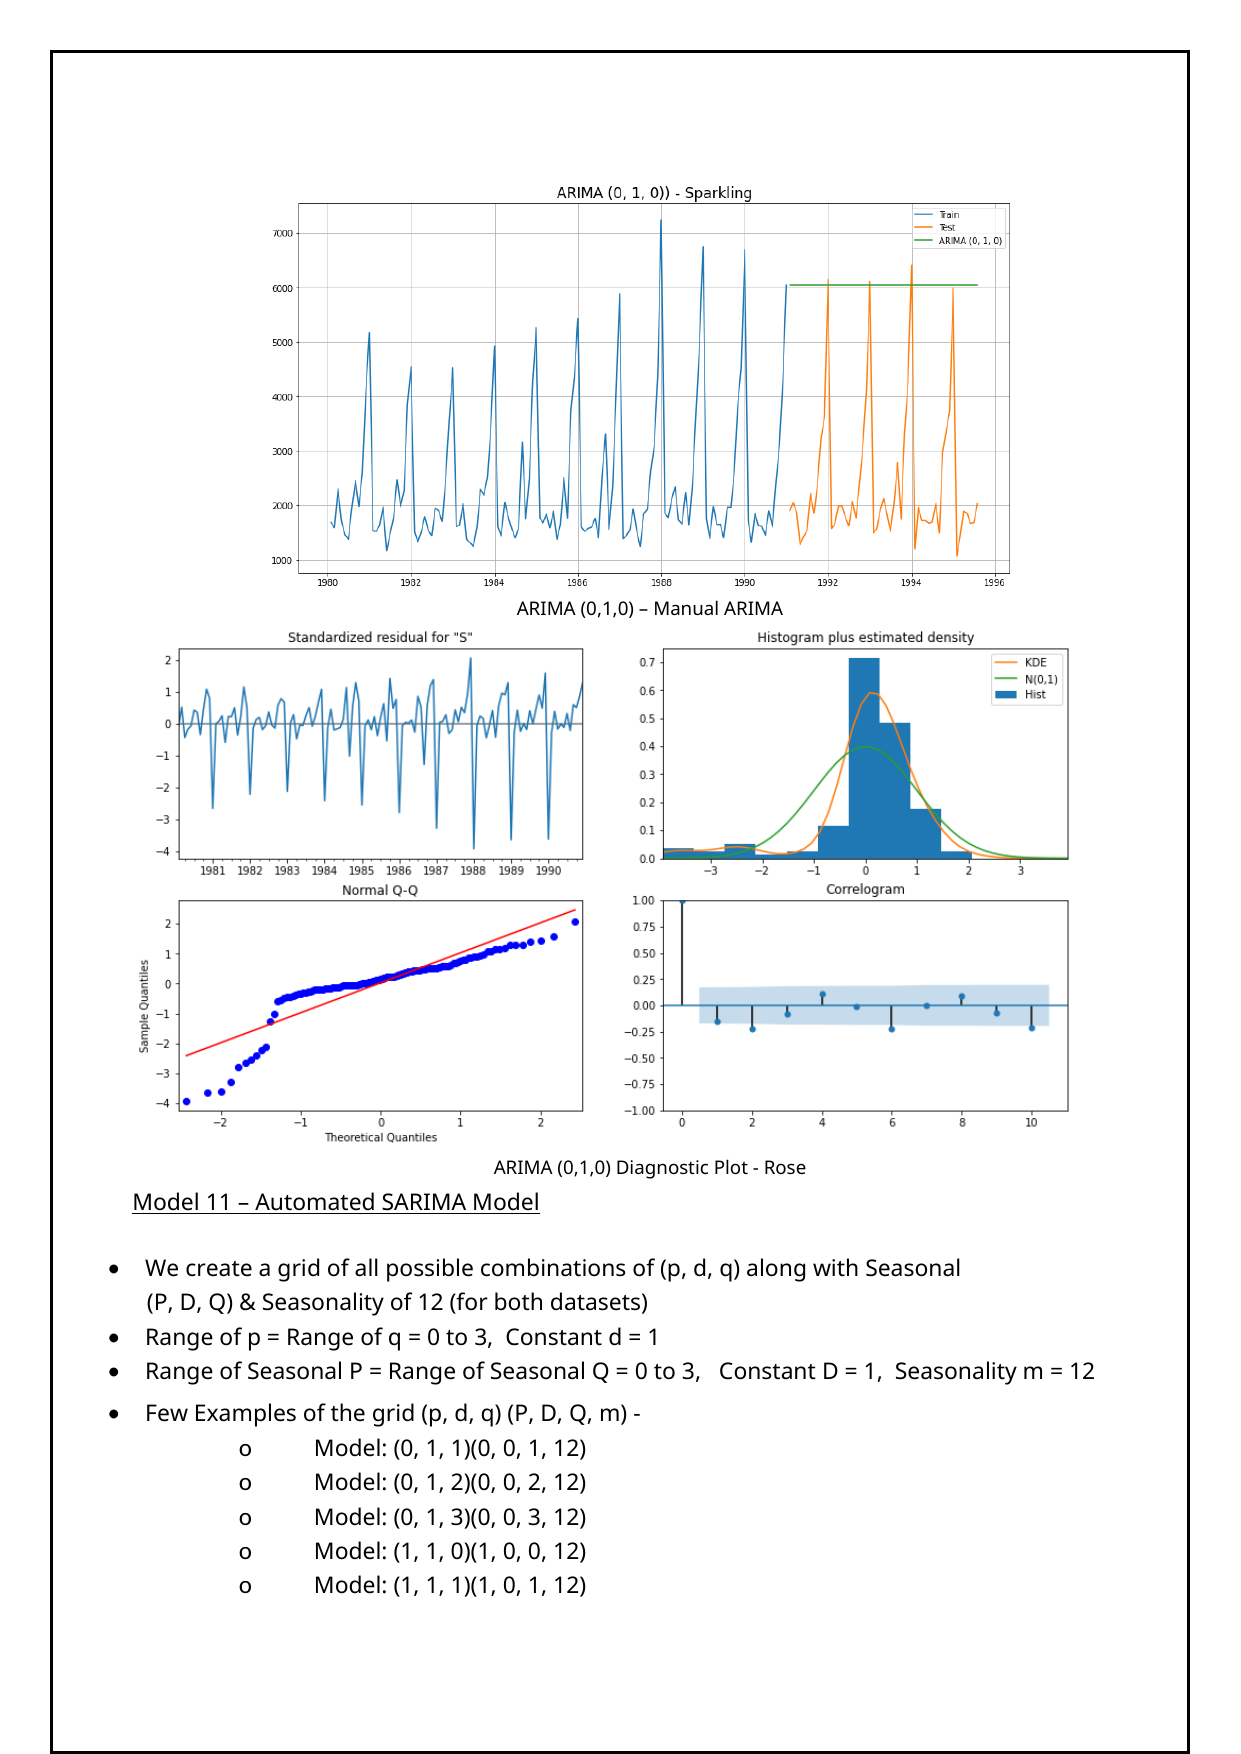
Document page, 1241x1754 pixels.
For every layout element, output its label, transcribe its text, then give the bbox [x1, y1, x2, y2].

text ARIMA (0,1,0) Diagnostic Plot - Rose [133, 1154, 1167, 1180]
list Model: (0, 1, 3)(0, 0, 3, 12) [239, 1500, 1167, 1532]
subtitle Model 11 – Automated SARIMA Model [132, 1186, 1167, 1218]
list Model: (1, 1, 0)(1, 0, 0, 12) [239, 1535, 1167, 1566]
picture [133, 624, 1075, 1151]
list Few Examples of the grid (p, d, q) (P, D, Q, m) - [107, 1397, 1167, 1428]
list Range of p = Range of q = 0 to 3, Constant d = 1 [107, 1321, 1167, 1352]
text (P, D, Q) & Seasonality of 12 (for both datasets) [147, 1286, 1167, 1318]
text ARIMA (0,1,0) – Manual ARIMA [133, 596, 1167, 621]
list Model: (1, 1, 1)(1, 0, 1, 12) [239, 1569, 1167, 1600]
list We create a grid of all possible combinations of (p, d, q) along with Seasonal [107, 1252, 1167, 1283]
list Model: (0, 1, 2)(0, 0, 2, 12) [239, 1466, 1167, 1497]
list Range of Seasonal P = Range of Seasonal Q = 0 to 3, Constant D = 1, Seasonality m = 12 [107, 1355, 1167, 1386]
picture [265, 180, 1015, 593]
list Model: (0, 1, 1)(0, 0, 1, 12) [239, 1432, 1167, 1463]
